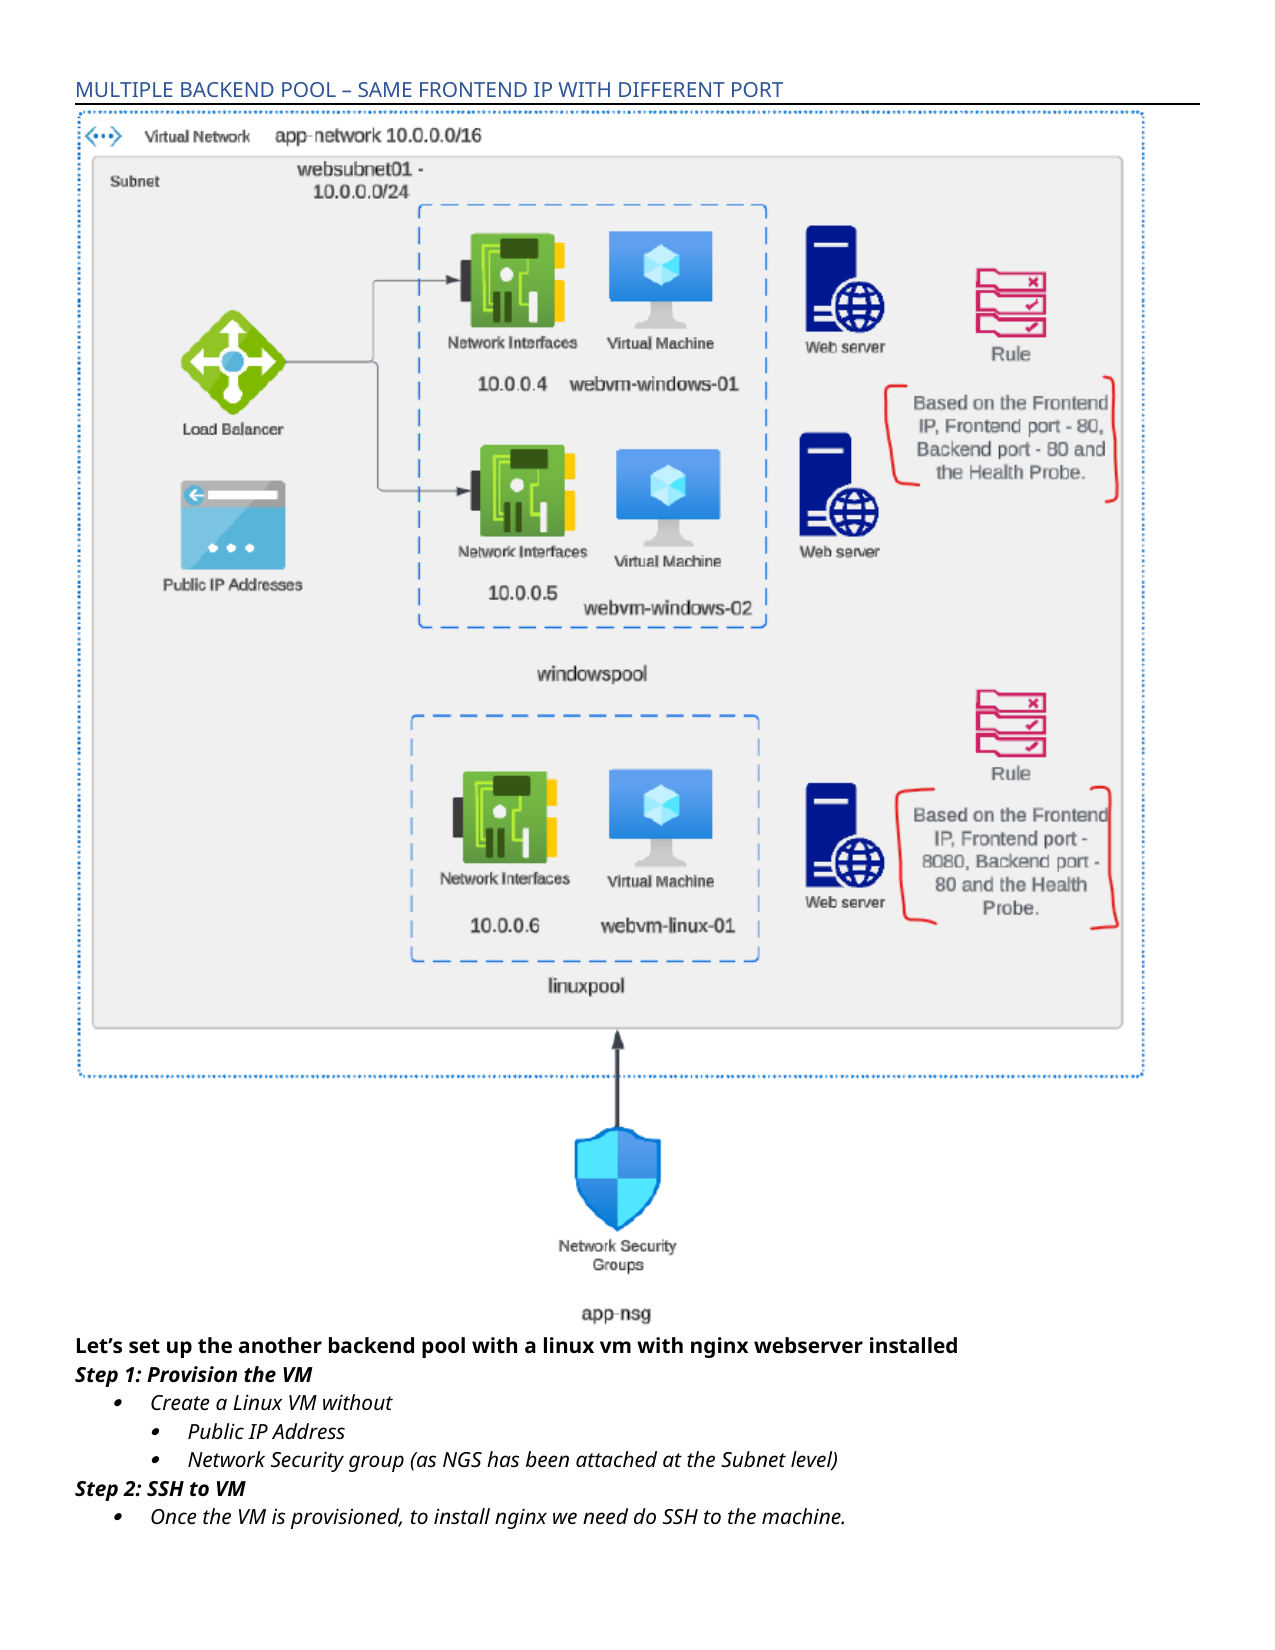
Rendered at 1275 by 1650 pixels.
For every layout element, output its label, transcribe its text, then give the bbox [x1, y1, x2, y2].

list Network Security group (as NGS has been attached at the Subnet level) [150, 1445, 1200, 1474]
list Once the VM is provisioned, to install nginx we need do SSH to the machine. [112, 1502, 1200, 1531]
list Public IP Address [150, 1417, 1200, 1445]
text Let’s set up the another backend pool with a linux vm with nginx webserver installed [75, 1332, 1200, 1360]
subtitle MULTIPLE BACKEND POOL – SAME FRONTEND IP WITH DIFFERENT PORT [75, 75, 1200, 103]
text Step 2: SSH to VM [75, 1474, 1200, 1502]
picture [75, 105, 1200, 1332]
list Create a Linux VM without [112, 1388, 1200, 1417]
text Step 1: Provision the VM [75, 1360, 1200, 1388]
